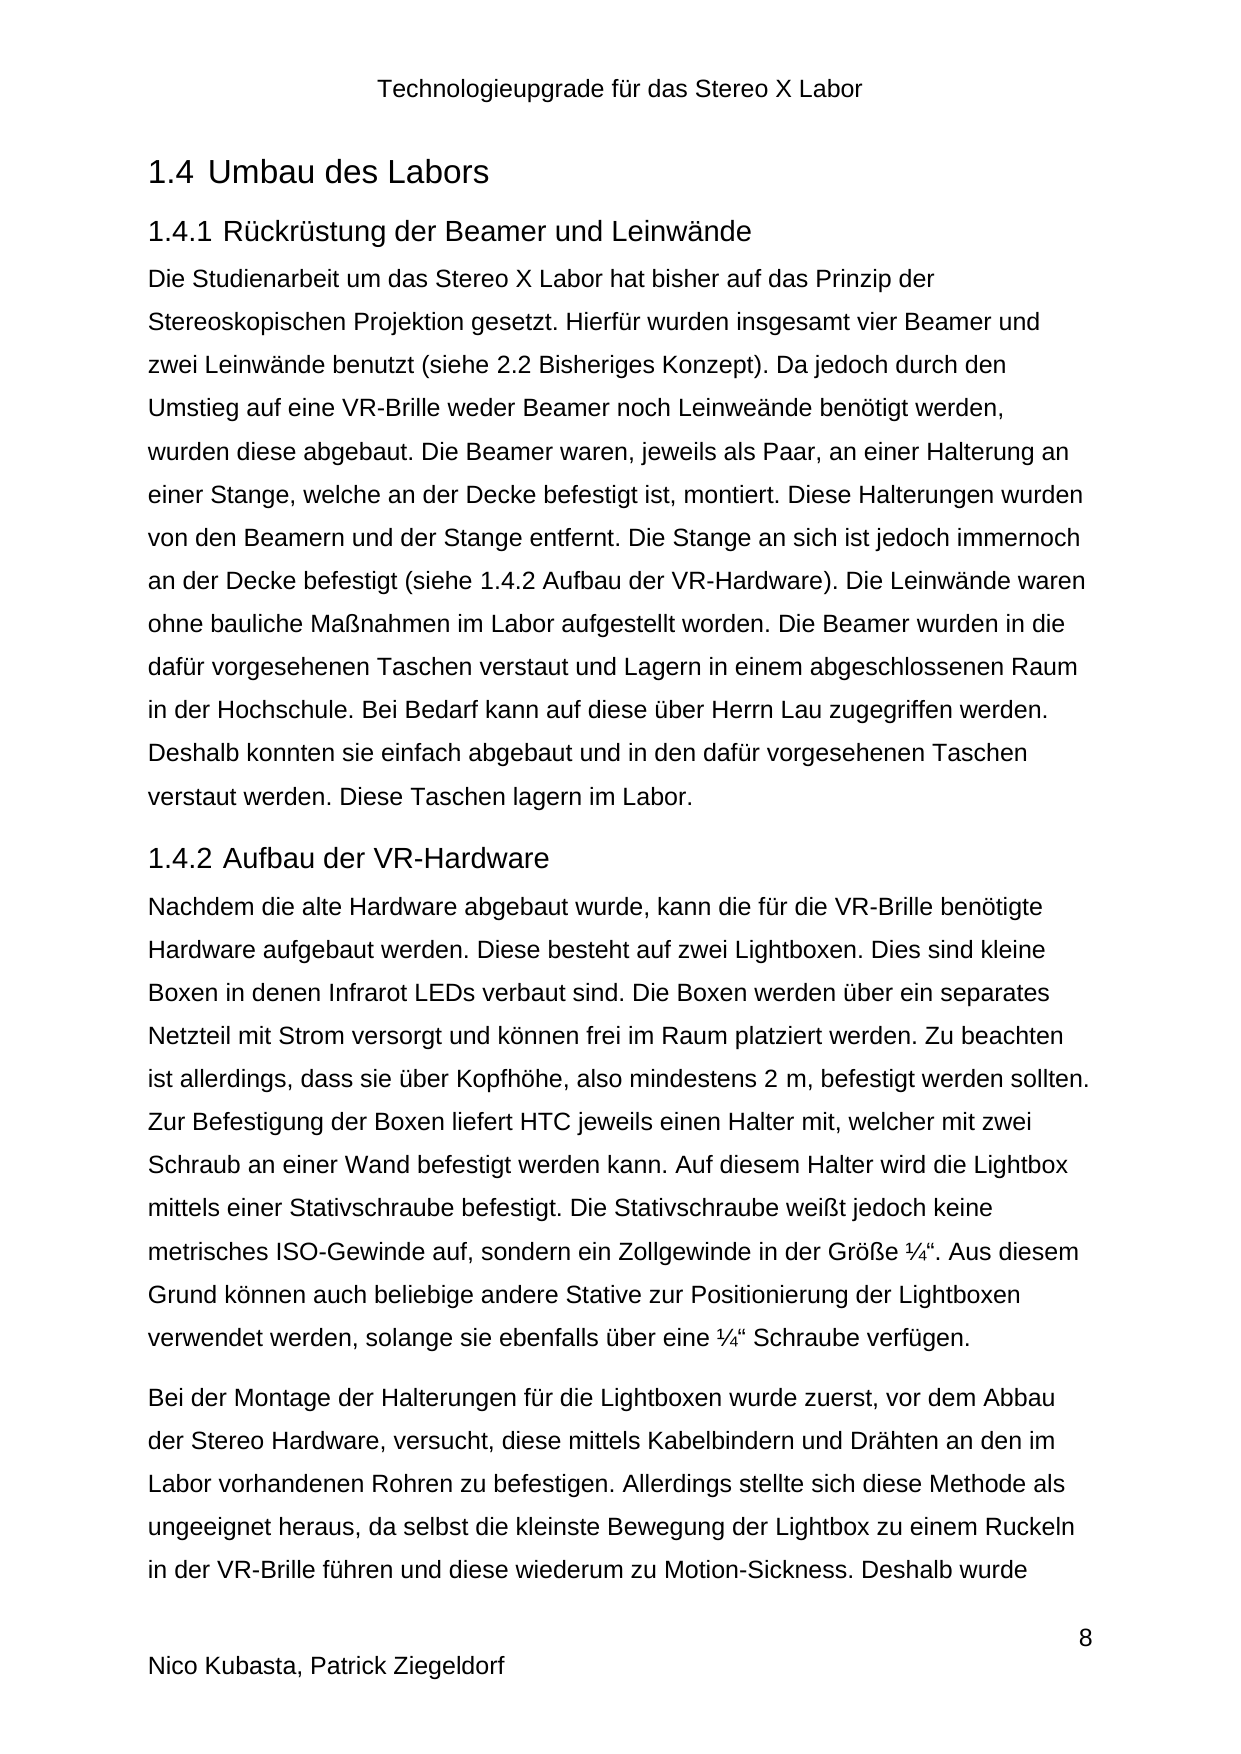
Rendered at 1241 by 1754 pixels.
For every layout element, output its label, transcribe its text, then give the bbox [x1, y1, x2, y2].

subtitle Rückrüstung der Beamer und Leinwände [148, 214, 1092, 247]
subtitle Aufbau der VR-Hardware [148, 841, 1092, 875]
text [148, 1383, 1092, 1584]
text Die Studienarbeit um das Stereo X Labor hat bisher auf das Prinzip der Stereoskopischen Projektion gesetzt. Hierfür wurden insgesamt vier Beamer und zwei Leinwände benutzt (siehe 2.2 Bisheriges Konzept). Da jedoch durch den Umstieg auf eine VR-Brille weder Beamer noch Leinweände benötigt werden, wurden diese abgebaut. Die Beamer waren, jeweils als Paar, an einer Halterung an einer Stange, welche an der Decke befestigt ist, montiert. Diese Halterungen wurden von den Beamern und der Stange entfernt. Die Stange an sich ist jedoch immernoch an der Decke befestigt (siehe 1.4.2 Aufbau der VR-Hardware). Die Leinwände waren ohne bauliche Maßnahmen im Labor aufgestellt worden. Die Beamer wurden in die dafür vorgesehenen Taschen verstaut und Lagern in einem abgeschlossenen Raum in der Hochschule. Bei Bedarf kann auf diese über Herrn Lau zugegriffen werden. Deshalb konnten sie einfach abgebaut und in den dafür vorgesehenen Taschen verstaut werden. Diese Taschen lagern im Labor. [148, 264, 1092, 810]
text Nachdem die alte Hardware abgebaut wurde, kann die für die VR-Brille benötigte Hardware aufgebaut werden. Diese besteht auf zwei Lightboxen. Dies sind kleine Boxen in denen Infrarot LEDs verbaut sind. Die Boxen werden über ein separates Netzteil mit Strom versorgt und können frei im Raum platziert werden. Zu beachten ist allerdings, dass sie über Kopfhöhe, also mindestens 2 m, befestigt werden sollten. Zur Befestigung der Boxen liefert HTC jeweils einen Halter mit, welcher mit zwei Schraub an einer Wand befestigt werden kann. Auf diesem Halter wird die Lightbox mittels einer Stativschraube befestigt. Die Stativschraube weißt jedoch keine metrisches ISO-Gewinde auf, sondern ein Zollgewinde in der Größe ¼“. Aus diesem Grund können auch beliebige andere Stative zur Positionierung der Lightboxen verwendet werden, solange sie ebenfalls über eine ¼“ Schraube verfügen. [148, 892, 1092, 1352]
subtitle Umbau des Labors [148, 152, 1092, 190]
